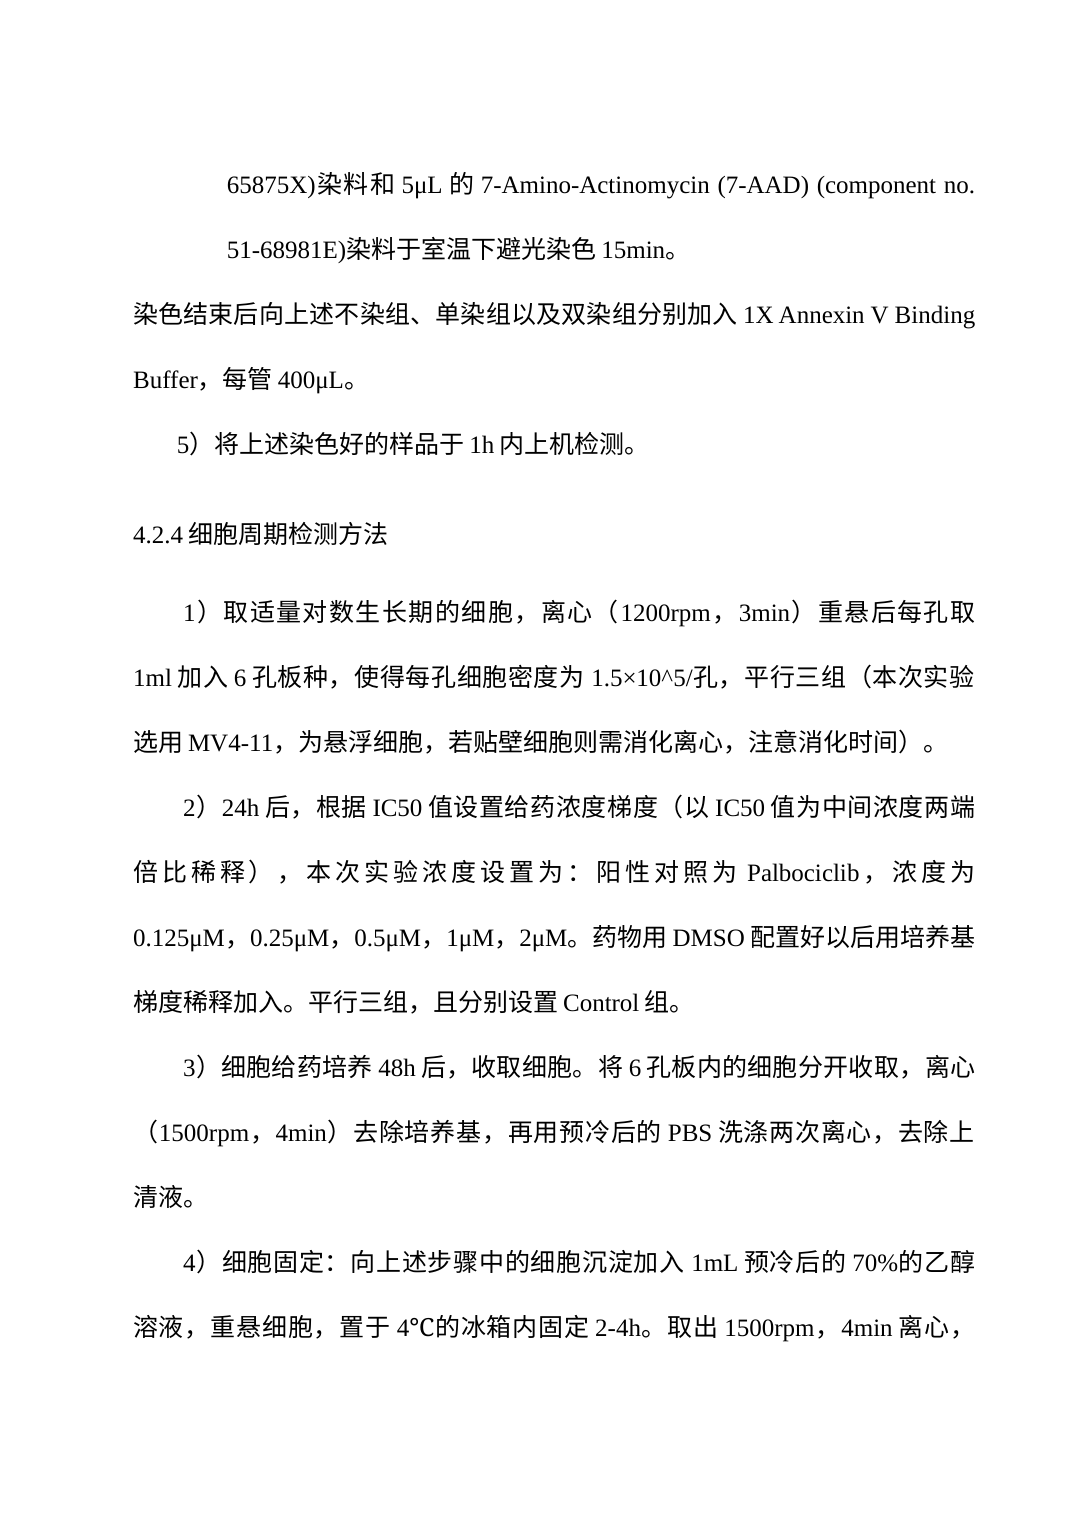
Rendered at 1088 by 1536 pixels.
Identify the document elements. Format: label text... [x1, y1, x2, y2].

text 4.2.4细胞周期检测方法 [133, 500, 975, 565]
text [133, 1228, 975, 1358]
text 1）取适量对数生长期的细胞，离心（1200rpm，3min）重悬后每孔取1ml加入6孔板种，使得每孔细胞密度为1.5×10^5/孔，平行三组（本次实验选用MV4-11，为悬浮细胞，若贴壁细胞则需消化离心，注意消化时间）。 [133, 578, 975, 773]
text 2）24h后，根据IC50值设置给药浓度梯度（以IC50值为中间浓度两端倍比稀释），本次实验浓度设置为：阳性对照为Palbociclib，浓度为0.125μM，0.25μM，0.5μM，1μM，2μM。药物用DMSO配置好以后用培养基梯度稀释加入。平行三组，且分别设置Control组。 [133, 773, 975, 1033]
text 3）细胞给药培养48h后，收取细胞。将6孔板内的细胞分开收取，离心（1500rpm，4min）去除培养基，再用预冷后的PBS洗涤两次离心，去除上清液。 [133, 1033, 975, 1228]
list 5）将上述染色好的样品于1h内上机检测。 [177, 410, 975, 475]
text 染色结束后向上述不染组、单染组以及双染组分别加入1X Annexin V Binding Buffer，每管400μL。 [133, 280, 975, 410]
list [183, 150, 975, 280]
